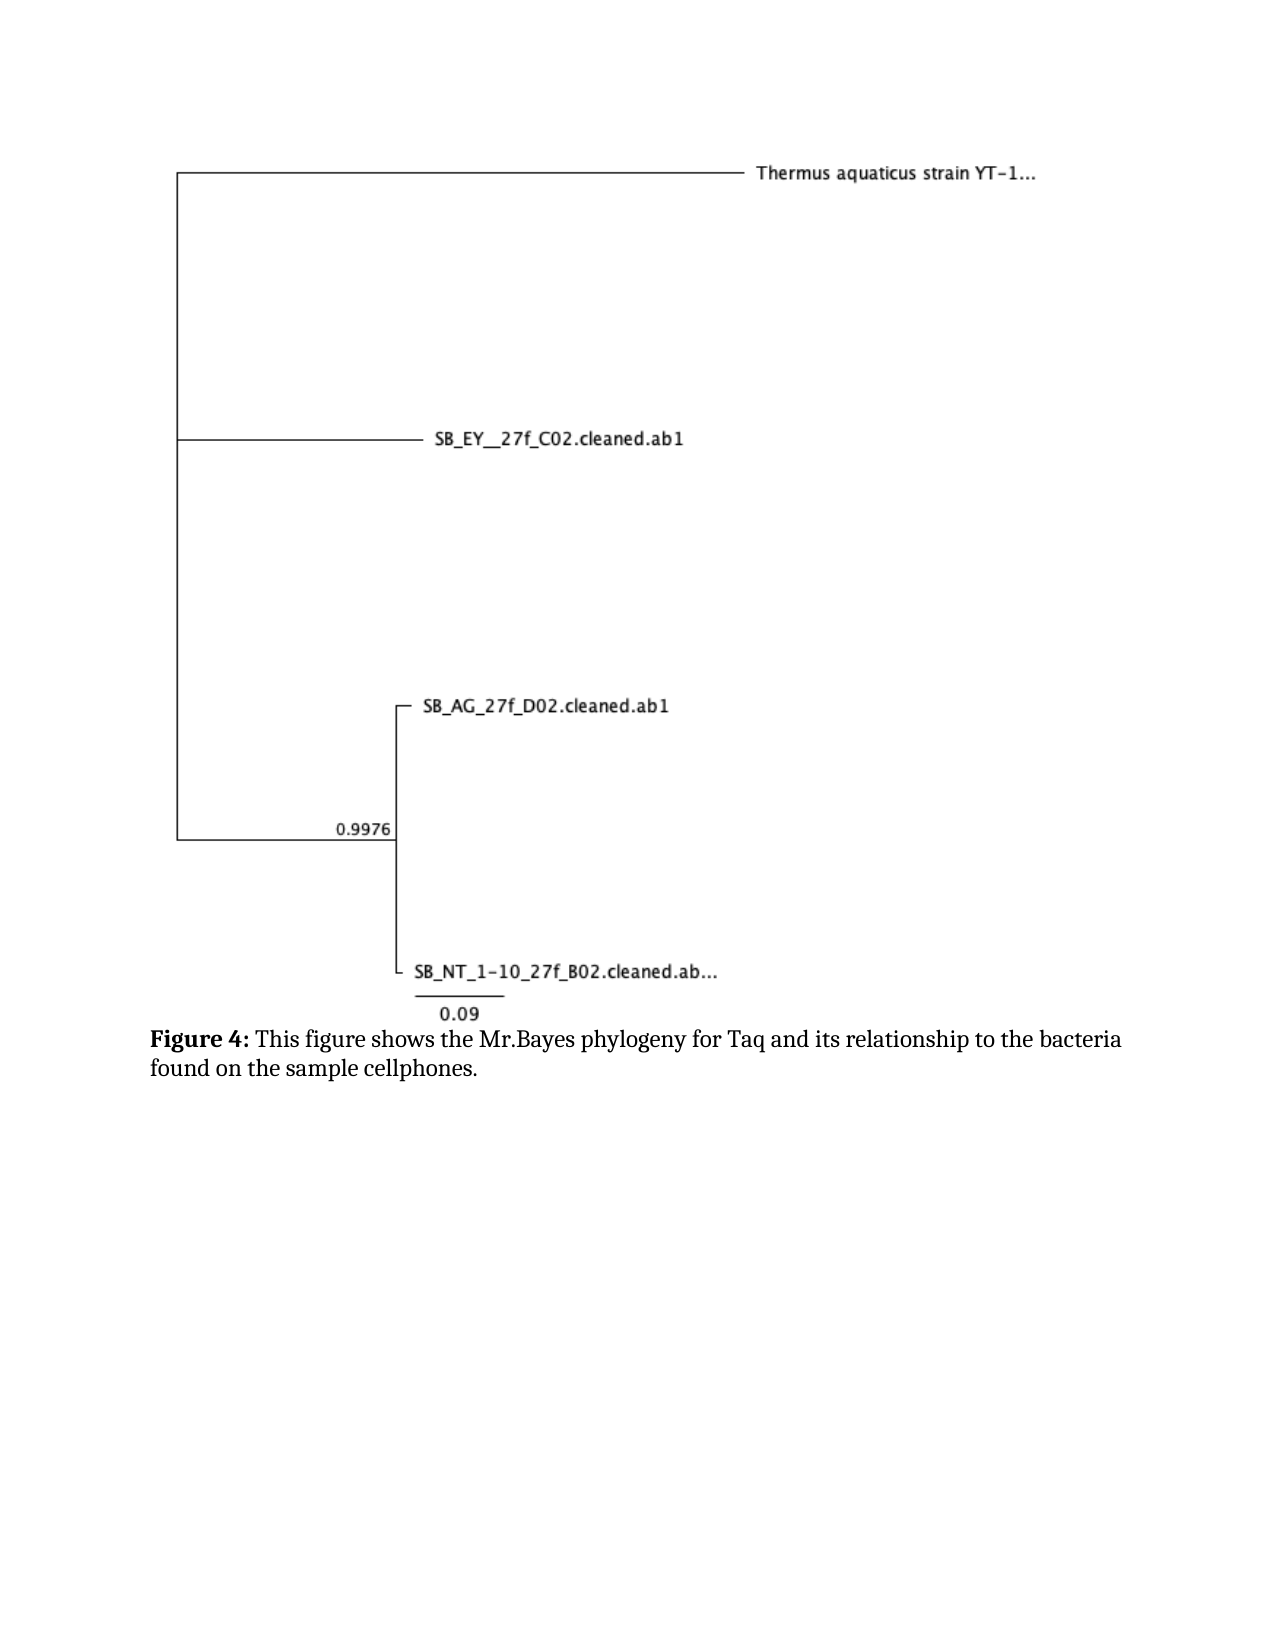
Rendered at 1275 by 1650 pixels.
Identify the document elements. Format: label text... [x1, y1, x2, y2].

picture [168, 150, 1044, 1025]
